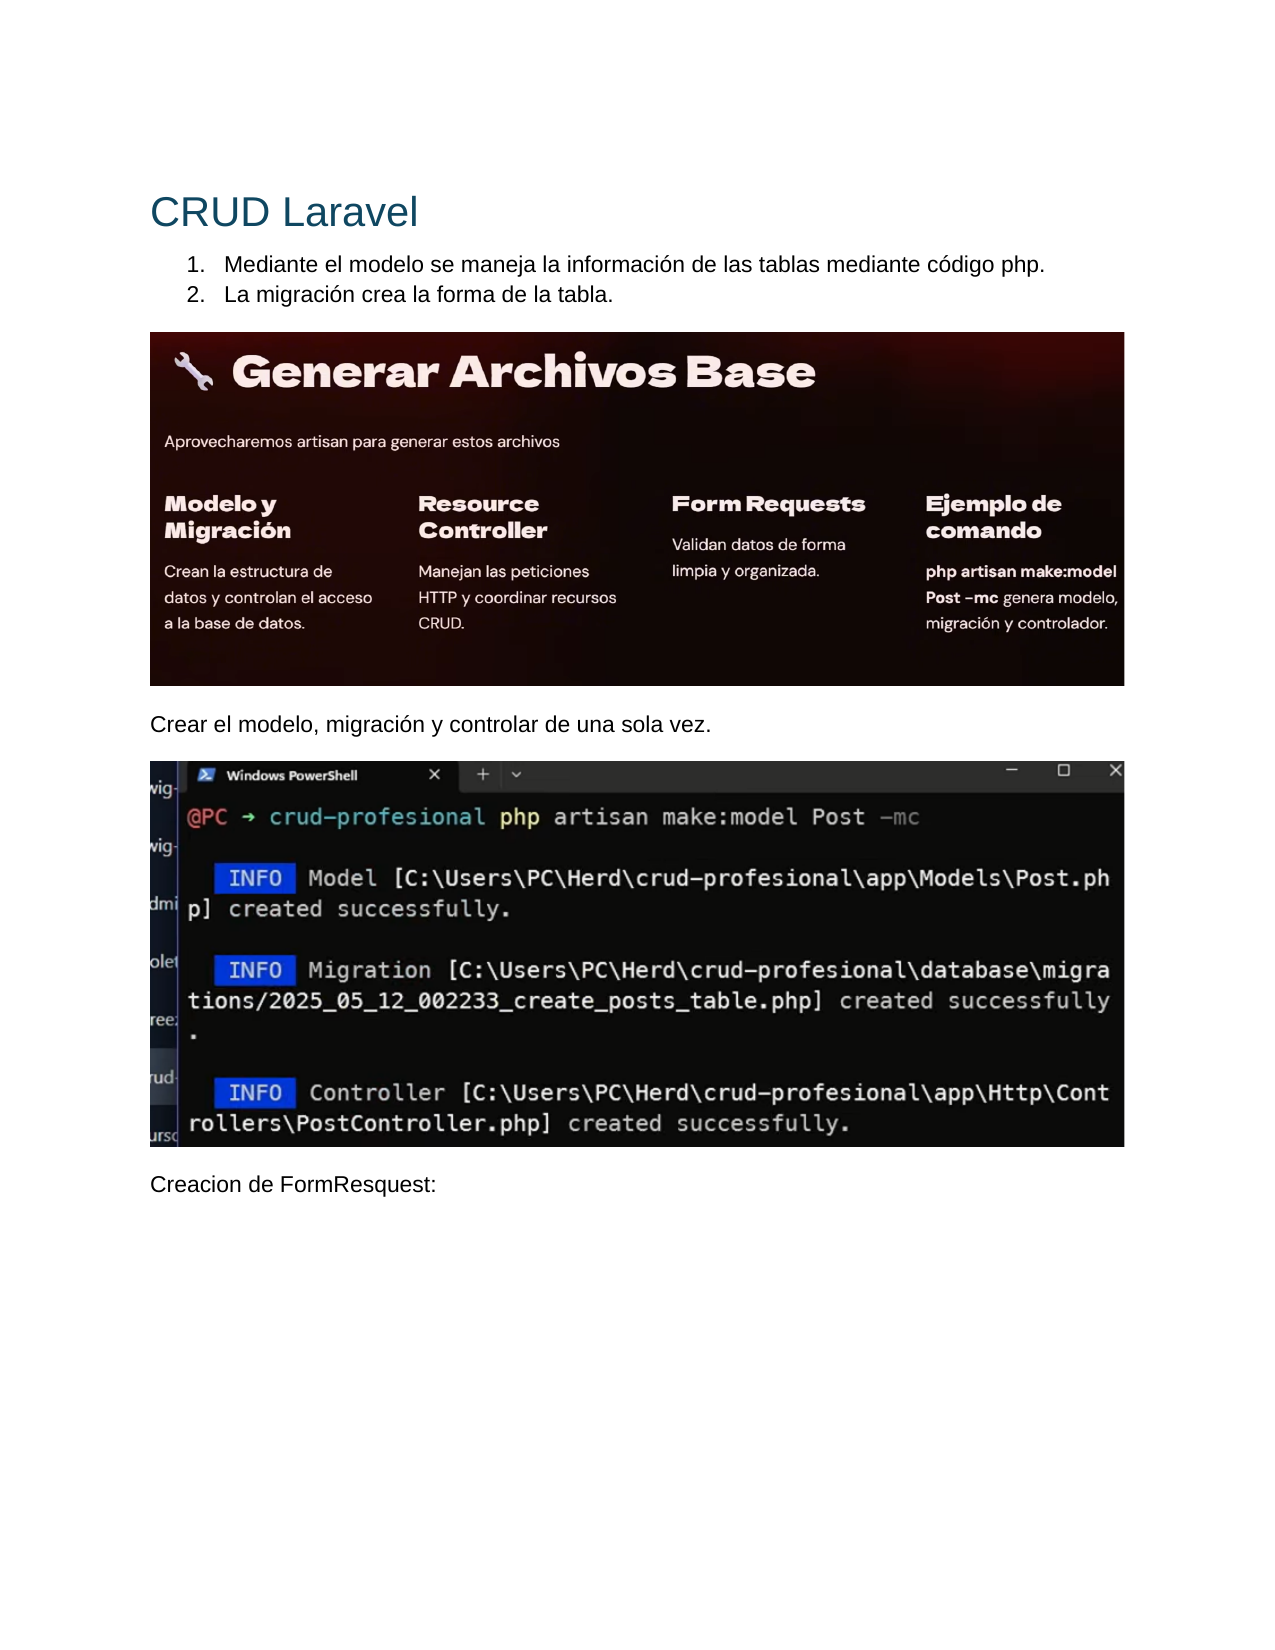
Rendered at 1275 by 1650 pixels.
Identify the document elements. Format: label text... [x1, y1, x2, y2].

list La migración crea la forma de la tabla. [186, 281, 1125, 307]
picture [150, 761, 1125, 1147]
picture [150, 332, 1125, 686]
subtitle CRUD Laravel [150, 187, 1125, 235]
text Creacion de FormResquest: [150, 1171, 1125, 1197]
list Mediante el modelo se maneja la información de las tablas mediante código php. [186, 251, 1125, 277]
text Crear el modelo, migración y controlar de una sola vez. [150, 711, 1125, 737]
